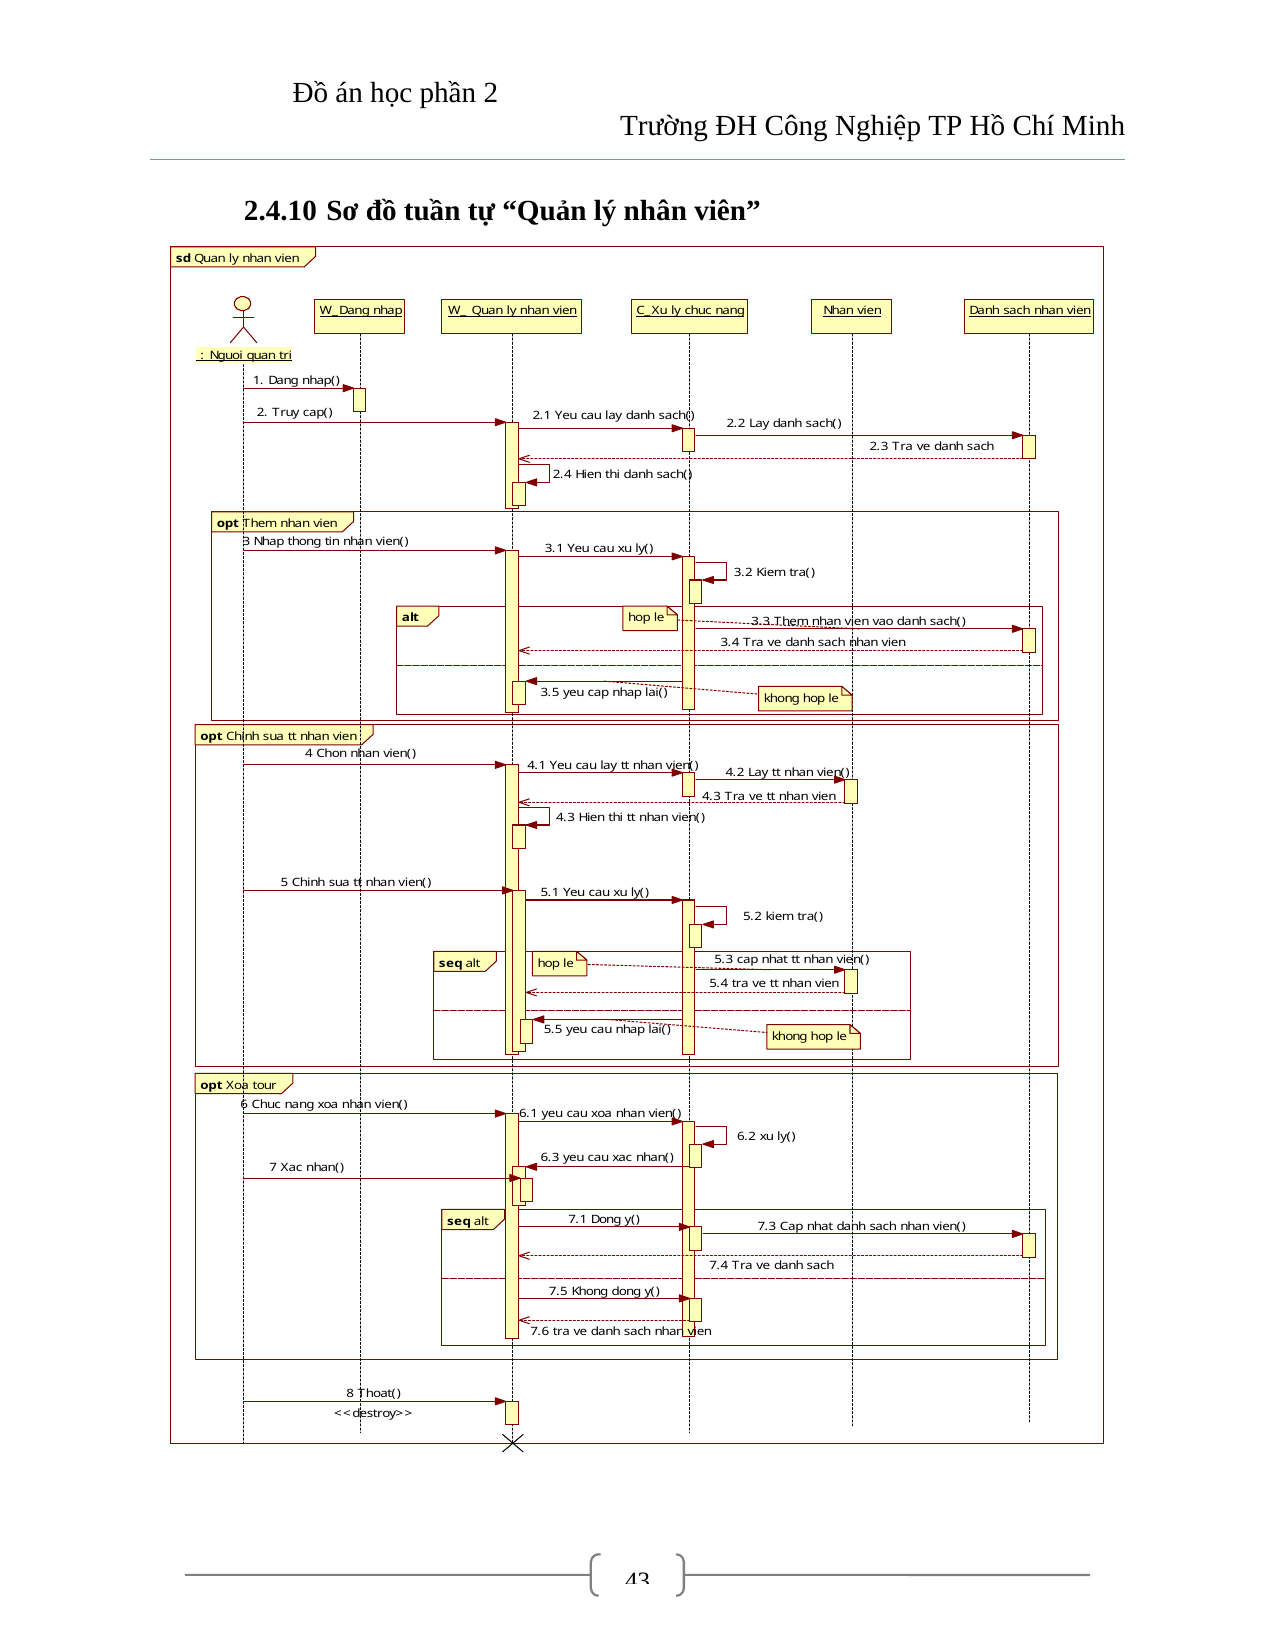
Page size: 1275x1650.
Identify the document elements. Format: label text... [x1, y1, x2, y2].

subtitle Sơ đồ tuần tự “Quản lý nhân viên” [244, 193, 1125, 227]
